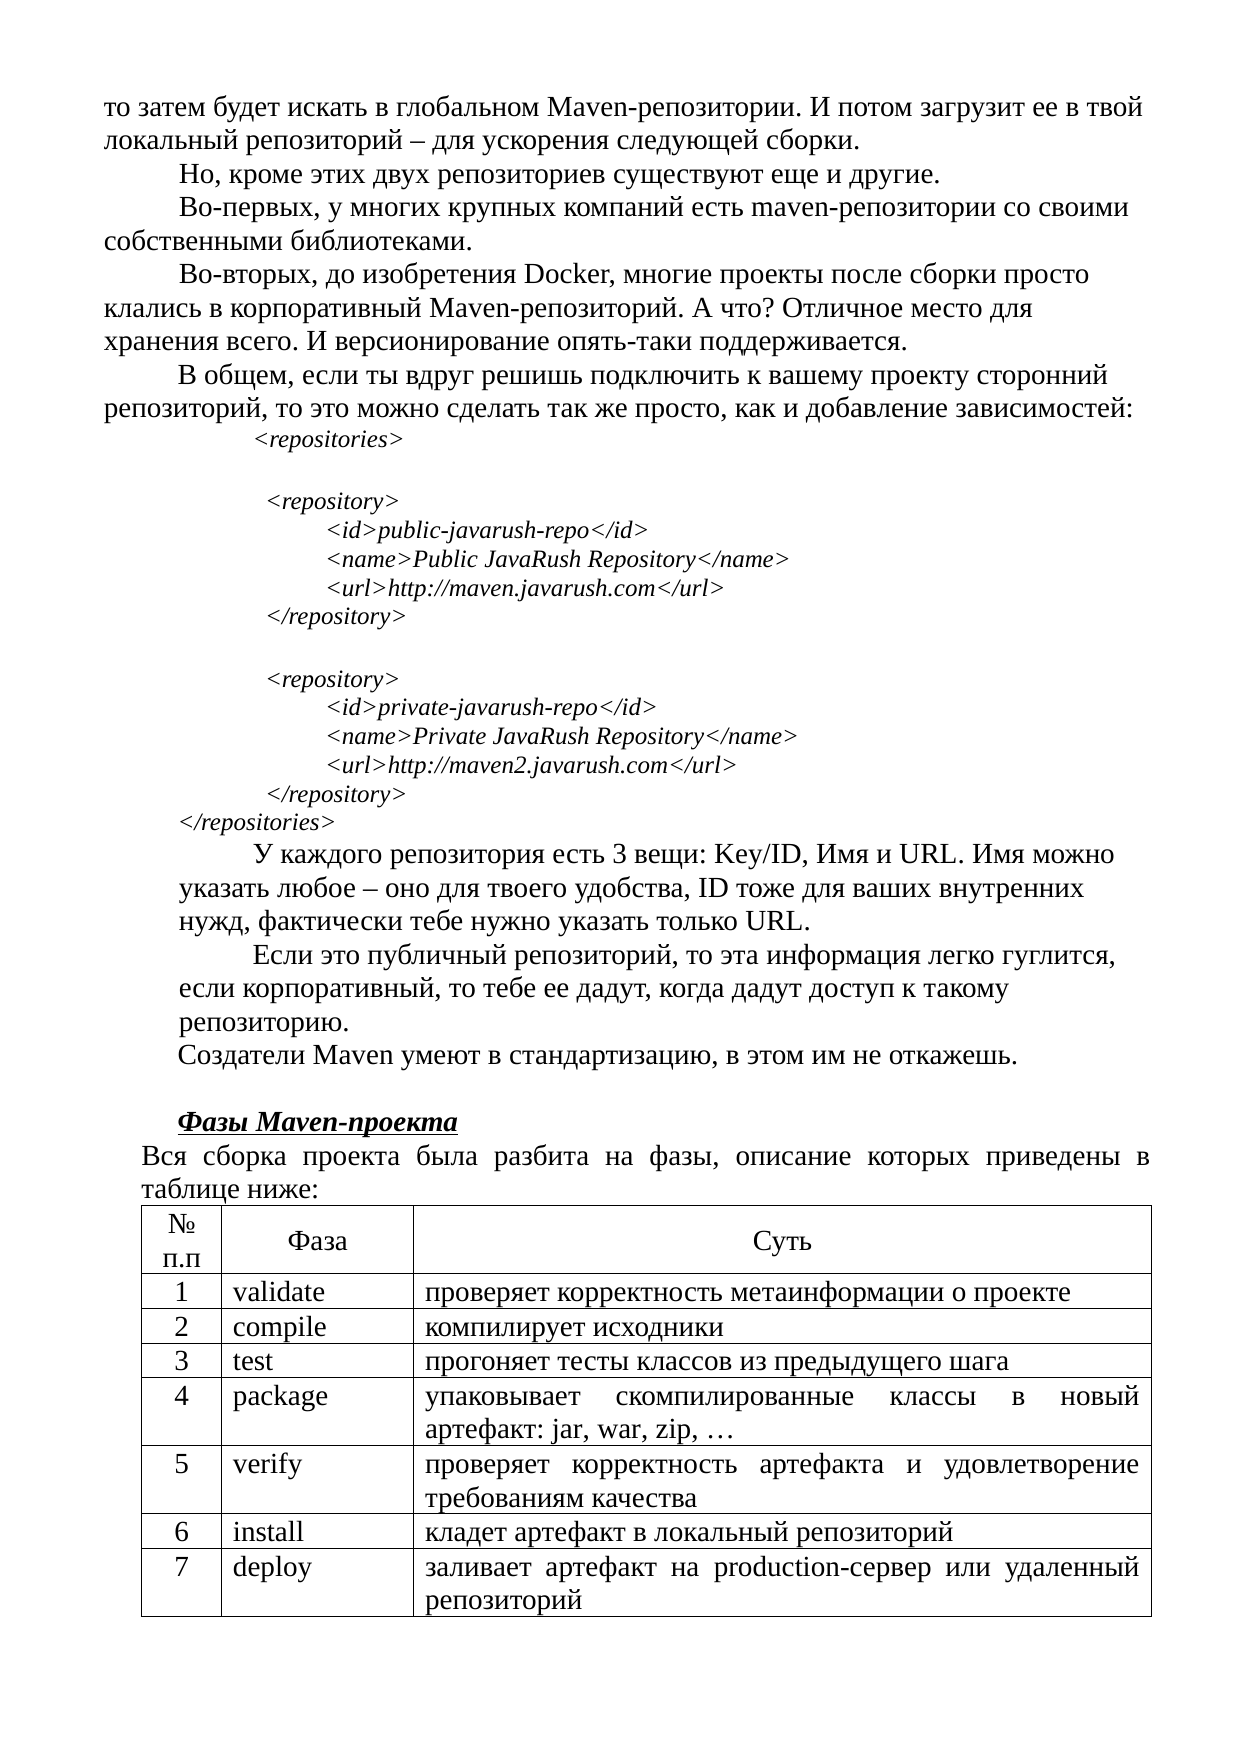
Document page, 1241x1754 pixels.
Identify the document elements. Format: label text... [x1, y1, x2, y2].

table_cell 5 [142, 1446, 221, 1513]
table_cell 1 [142, 1274, 221, 1308]
table_cell кладет артефакт в локальный репозиторий [414, 1514, 1151, 1548]
table_cell заливает артефакт на production-сервер или удаленный репозиторий [414, 1549, 1151, 1616]
table_cell compile [222, 1309, 413, 1342]
table_header Фаза [222, 1206, 413, 1273]
table_cell 3 [142, 1344, 221, 1377]
table_cell 6 [142, 1514, 221, 1548]
list Но, кроме этих двух репозиториев существуют еще и другие. [103, 156, 1152, 189]
list <url>http://maven.javarush.com</url> [178, 573, 1152, 601]
table_cell 2 [142, 1309, 221, 1342]
table_cell 4 [142, 1378, 221, 1445]
list Фазы Maven-проекта [103, 1104, 1152, 1138]
list </repository> [178, 601, 1152, 630]
table_cell компилирует исходники [414, 1309, 1151, 1342]
table_cell test [222, 1344, 413, 1377]
list </repositories> [103, 807, 1152, 836]
table_cell verify [222, 1446, 413, 1513]
list <url>http://maven2.javarush.com</url> [178, 750, 1152, 779]
table_cell проверяет корректность артефакта и удовлетворение требованиям качества [414, 1446, 1151, 1513]
list <id>public-javarush-repo</id> [178, 515, 1152, 544]
table_cell deploy [222, 1549, 413, 1616]
table_header № п.п [142, 1206, 221, 1273]
text Вся сборка проекта была разбита на фазы, описание которых приведены в таблице ниже: [141, 1138, 1152, 1205]
list В общем, если ты вдруг решишь подключить к вашему проекту сторонний репозиторий, то это можно сделать так же просто, как и добавление зависимостей: [103, 357, 1152, 424]
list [103, 89, 1152, 156]
table_cell прогоняет тесты классов из предыдущего шага [414, 1344, 1151, 1377]
list <repository> [178, 664, 1152, 692]
list <name>Private JavaRush Repository</name> [178, 721, 1152, 750]
table_cell проверяет корректность метаинформации о проекте [414, 1274, 1151, 1308]
list Создатели Maven умеют в стандартизацию, в этом им не откажешь. [103, 1037, 1152, 1071]
list У каждого репозитория есть 3 вещи: Key/ID, Имя и URL. Имя можно указать любое – оно для твоего удобства, ID тоже для ваших внутренних нужд, фактически тебе нужно указать только URL. [178, 836, 1152, 937]
table_cell install [222, 1514, 413, 1548]
table_cell упаковывает скомпилированные классы в новый артефакт: jar, war, zip, … [414, 1378, 1151, 1445]
list <repositories> [178, 424, 1152, 453]
table_header Суть [414, 1206, 1151, 1273]
table_cell package [222, 1378, 413, 1445]
list <id>private-javarush-repo</id> [178, 692, 1152, 721]
table_cell 7 [142, 1549, 221, 1616]
list Если это публичный репозиторий, то эта информация легко гуглится, если корпоративный, то тебе ее дадут, когда дадут доступ к такому репозиторию. [178, 937, 1152, 1037]
list <name>Public JavaRush Repository</name> [178, 544, 1152, 573]
list Во-первых, у многих крупных компаний есть maven-репозитории со своими собственными библиотеками. [103, 189, 1152, 256]
table_cell validate [222, 1274, 413, 1308]
list </repository> [178, 779, 1152, 807]
list <repository> [178, 486, 1152, 515]
list Во-вторых, до изобретения Docker, многие проекты после сборки просто клались в корпоративный Maven-репозиторий. А что? Отличное место для хранения всего. И версионирование опять-таки поддерживается. [103, 256, 1152, 357]
